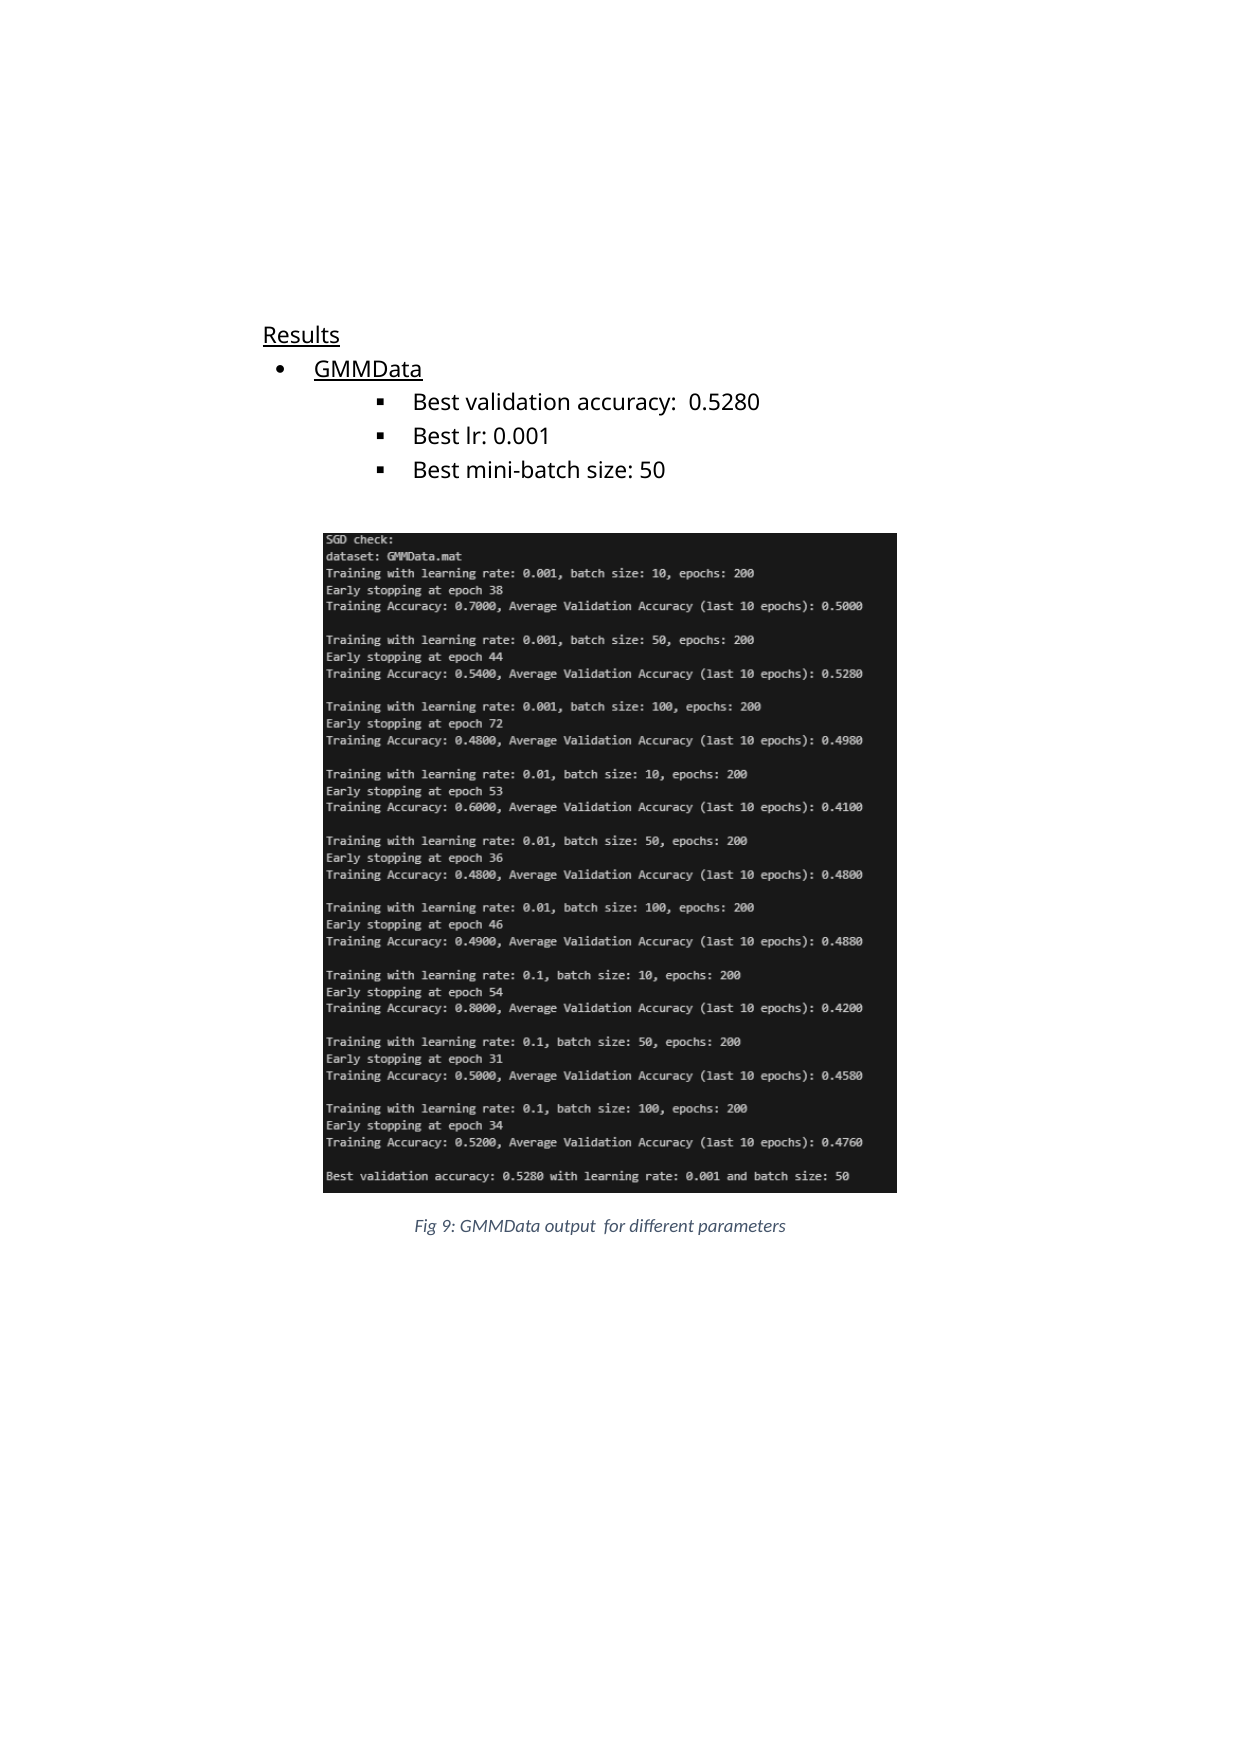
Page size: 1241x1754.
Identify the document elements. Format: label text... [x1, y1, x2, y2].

list Best mini-batch size: 50 [375, 454, 1053, 485]
list Results [262, 319, 1053, 350]
picture [323, 533, 897, 1193]
list Best lr: 0.001 [375, 420, 1053, 451]
list GMMData [276, 352, 1053, 384]
list Best validation accuracy: 0.5280 [375, 386, 1053, 417]
